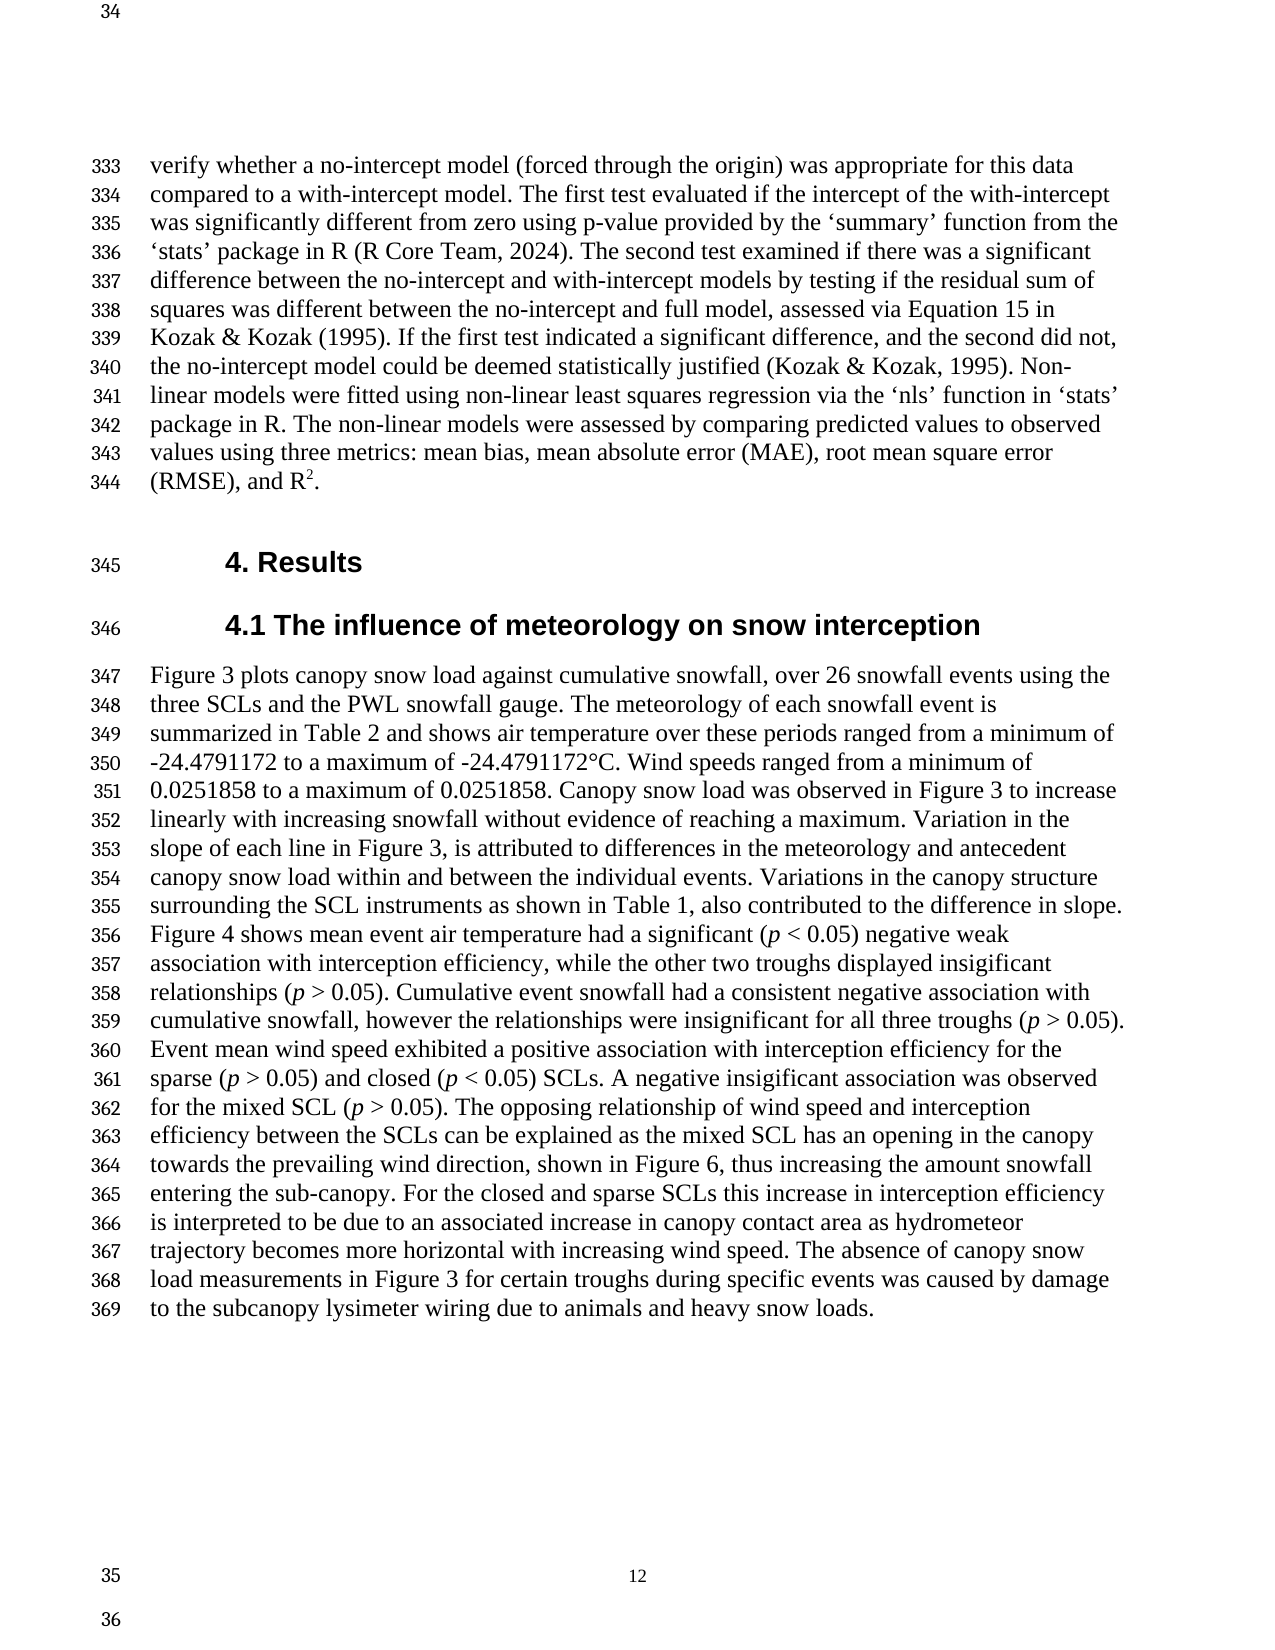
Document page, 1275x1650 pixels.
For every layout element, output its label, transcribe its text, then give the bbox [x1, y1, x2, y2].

text Figure 3 plots canopy snow load against cumulative snowfall, over 26 snowfall events using the three SCLs and the PWL snowfall gauge. The meteorology of each snowfall event is summarized in Table 2 and shows air temperature over these periods ranged from a minimum of -24.4791172 to a maximum of -24.4791172°C. Wind speeds ranged from a minimum of 0.0251858 to a maximum of 0.0251858. Canopy snow load was observed in Figure 3 to increase linearly with increasing snowfall without evidence of reaching a maximum. Variation in the slope of each line in Figure 3, is attributed to differences in the meteorology and antecedent canopy snow load within and between the individual events. Variations in the canopy structure surrounding the SCL instruments as shown in Table 1, also contributed to the difference in slope. Figure 4 shows mean event air temperature had a significant (p < 0.05) negative weak association with interception efficiency, while the other two troughs displayed insigificant relationships (p > 0.05). Cumulative event snowfall had a consistent negative association with cumulative snowfall, however the relationships were insignificant for all three troughs (p > 0.05). Event mean wind speed exhibited a positive association with interception efficiency for the sparse (p > 0.05) and closed (p < 0.05) SCLs. A negative insigificant association was observed for the mixed SCL (p > 0.05). The opposing relationship of wind speed and interception efficiency between the SCLs can be explained as the mixed SCL has an opening in the canopy towards the prevailing wind direction, shown in Figure 6, thus increasing the amount snowfall entering the sub-canopy. For the closed and sparse SCLs this increase in interception efficiency is interpreted to be due to an associated increase in canopy contact area as hydrometeor trajectory becomes more horizontal with increasing wind speed. The absence of canopy snow load measurements in Figure 3 for certain troughs during specific events was caused by damage to the subcanopy lysimeter wiring due to animals and heavy snow loads. [150, 661, 1125, 1322]
subtitle 4.1 The influence of meteorology on snow interception [150, 608, 1125, 642]
subtitle 4. Results [150, 545, 1125, 579]
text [150, 150, 1125, 495]
